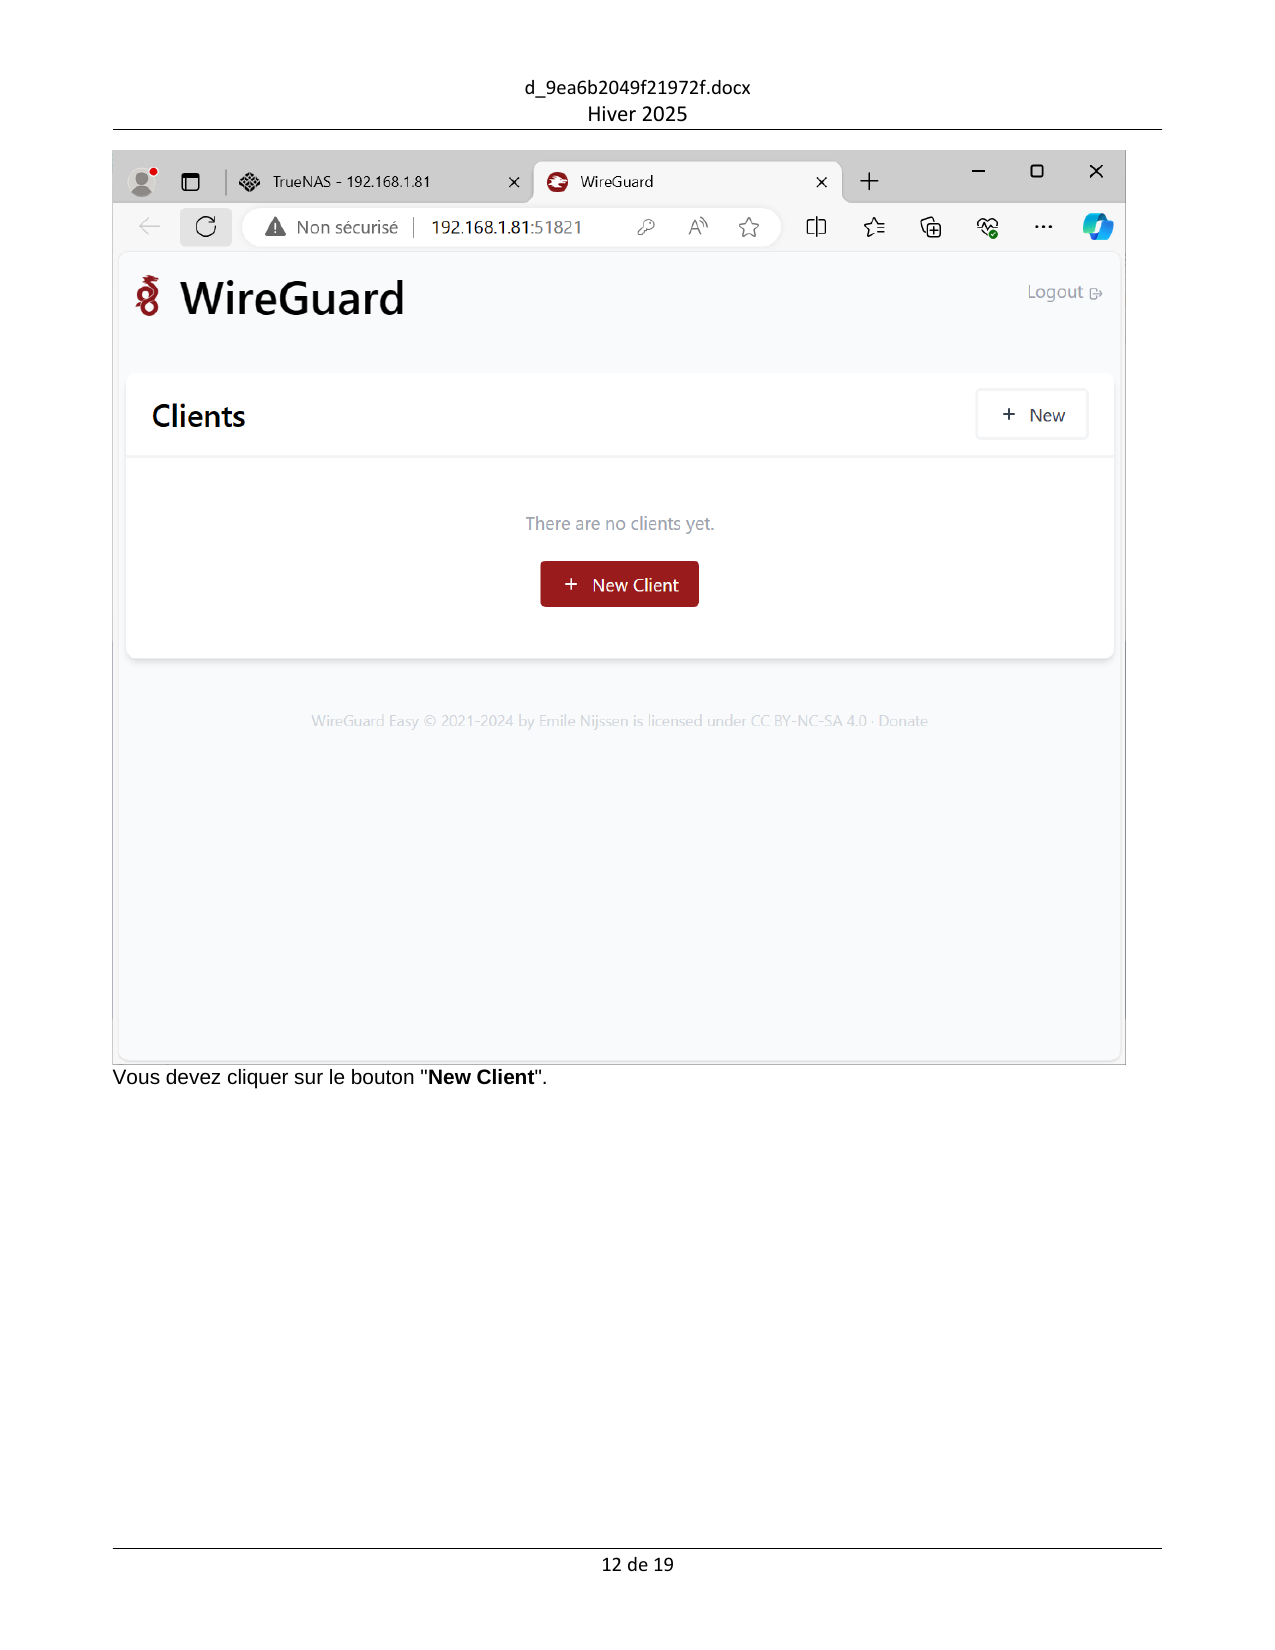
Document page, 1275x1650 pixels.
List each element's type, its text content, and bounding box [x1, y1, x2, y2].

picture [112, 150, 1126, 1065]
text Vous devez cliquer sur le bouton "New Client". [112, 1065, 1162, 1089]
